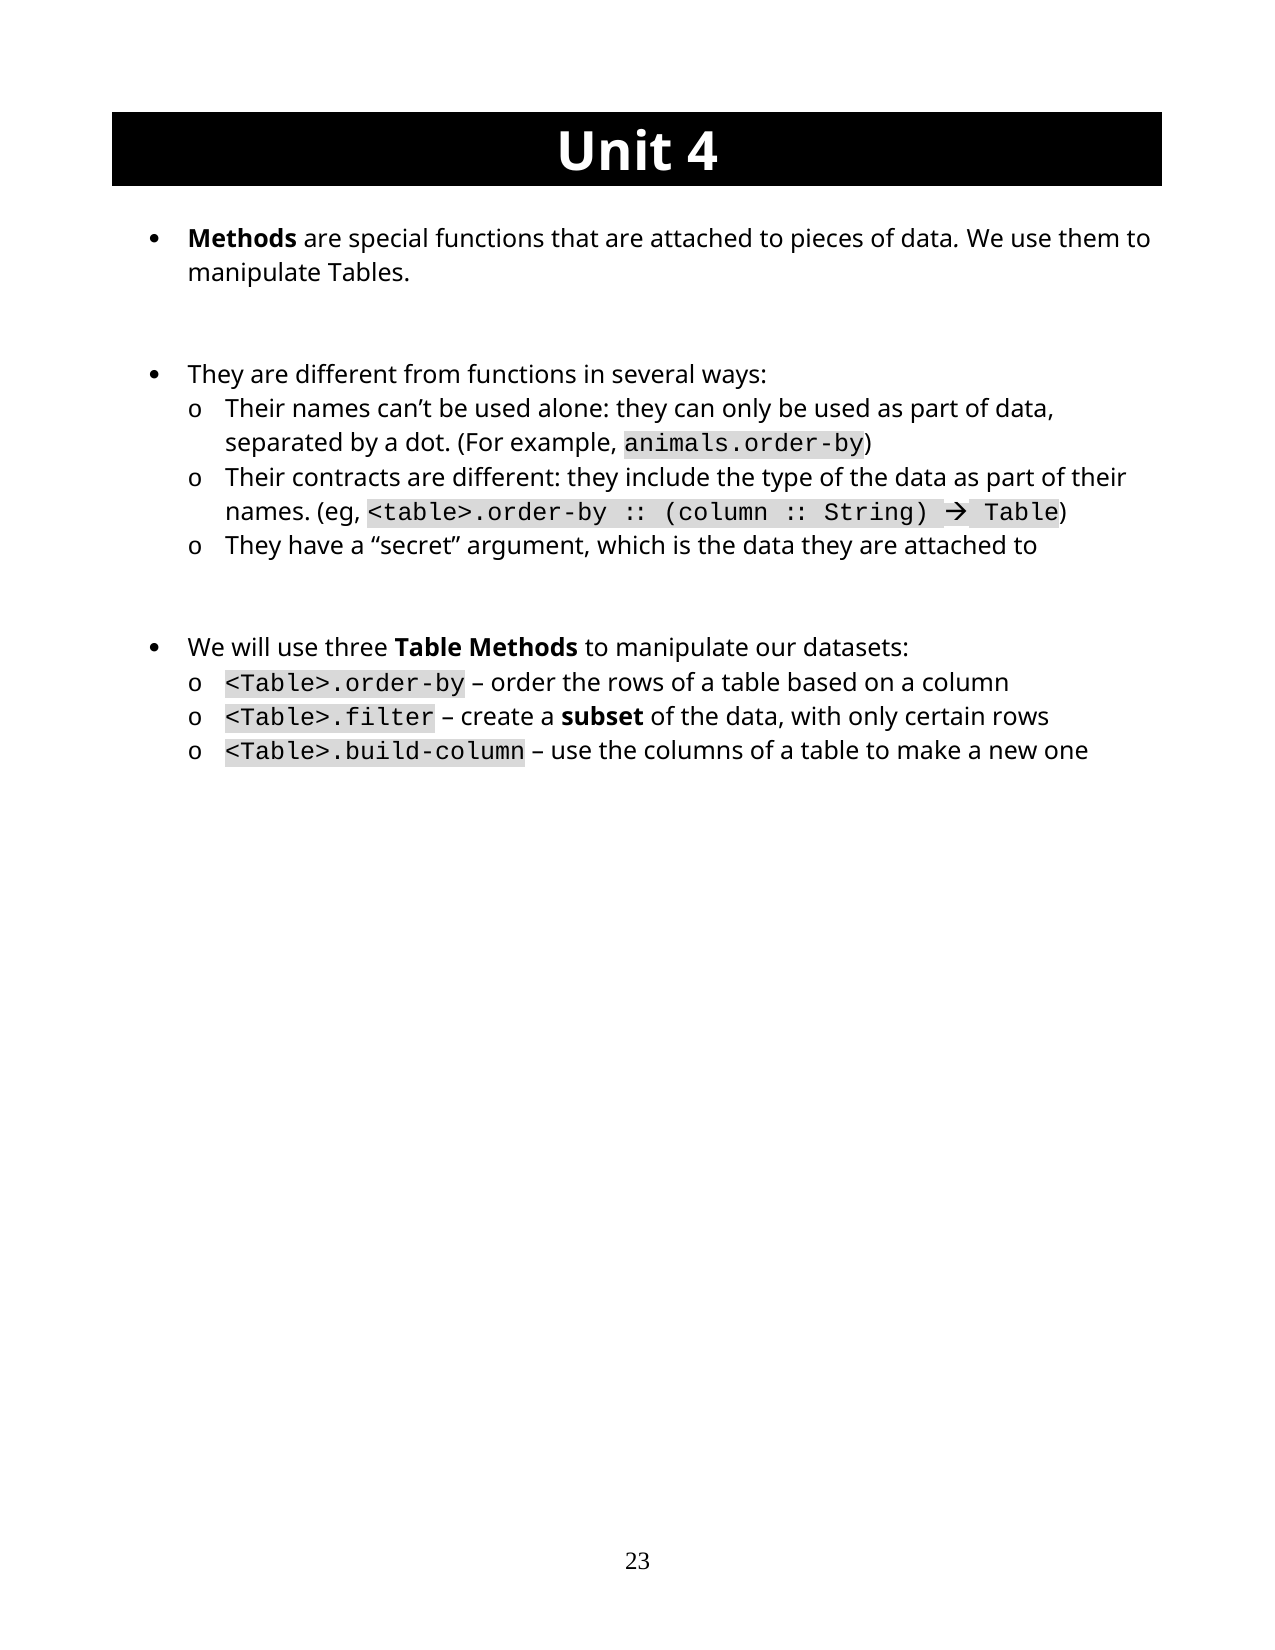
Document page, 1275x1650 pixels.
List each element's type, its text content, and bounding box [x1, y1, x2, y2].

list They are different from functions in several ways: [150, 357, 1162, 391]
list Their names can’t be used alone: they can only be used as part of data, separated by a dot. (For example, animals.order-by) [187, 391, 1162, 459]
list They have a “secret” argument, which is the data they are attached to [187, 528, 1162, 562]
list <Table>.order-by – order the rows of a table based on a column [187, 664, 1162, 698]
list Methods are special functions that are attached to pieces of data. We use them to manipulate Tables. [150, 220, 1162, 288]
list We will use three Table Methods to manipulate our datasets: [150, 630, 1162, 664]
list Their contracts are different: they include the type of the data as part of their names. (eg, <table>.order-by :: (column :: String) Table) [187, 459, 1162, 528]
list <Table>.build-column – use the columns of a table to make a new one [187, 733, 1162, 767]
list <Table>.filter – create a subset of the data, with only certain rows [187, 698, 1162, 733]
subtitle Unit 4 [112, 112, 1162, 186]
